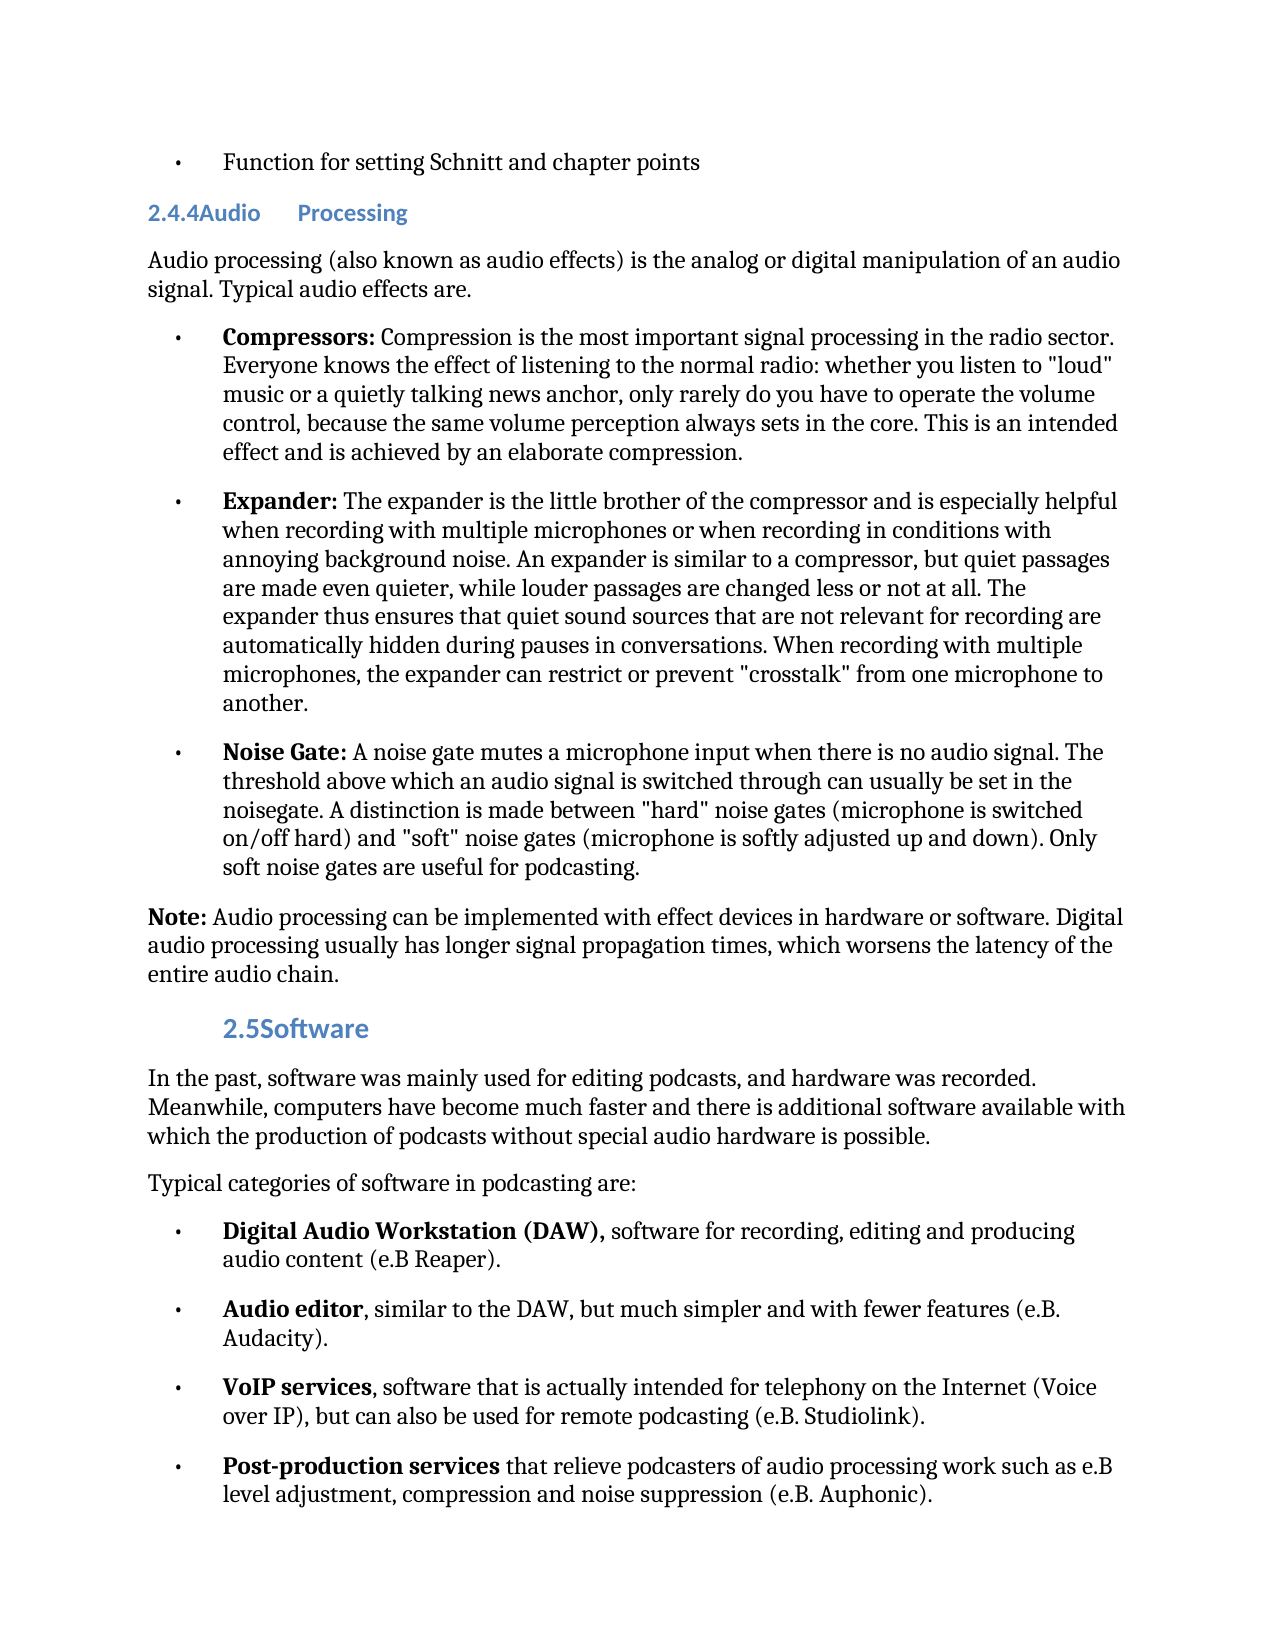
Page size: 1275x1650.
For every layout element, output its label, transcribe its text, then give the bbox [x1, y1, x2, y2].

subtitle 2.5Software [148, 1010, 1127, 1045]
list Digital Audio Workstation (DAW), software for recording, editing and producing audio content (e.B Reaper). [173, 1217, 1127, 1274]
list Compressors: Compression is the most important signal processing in the radio sector. Everyone knows the effect of listening to the normal radio: whether you listen to "loud" music or a quietly talking news anchor, only rarely do you have to operate the volume control, because the same volume perception always sets in the core. This is an intended effect and is achieved by an elaborate compression. [173, 323, 1127, 466]
subtitle 2.4.4Audio Processing [148, 197, 1127, 228]
list Noise Gate: A noise gate mutes a microphone input when there is no audio signal. The threshold above which an audio signal is switched through can usually be set in the noisegate. A distinction is made between "hard" noise gates (microphone is switched on/off hard) and "soft" noise gates (microphone is softly adjusted up and down). Only soft noise gates are useful for podcasting. [173, 738, 1127, 882]
text Typical categories of software in podcasting are: [148, 1169, 1127, 1198]
list Function for setting Schnitt and chapter points [173, 148, 1127, 176]
text In the past, software was mainly used for editing podcasts, and hardware was recorded. Meanwhile, computers have become much faster and there is additional software available with which the production of podcasts without special audio hardware is possible. [148, 1064, 1127, 1150]
text Note: Audio processing can be implemented with effect devices in hardware or software. Digital audio processing usually has longer signal propagation times, which worsens the latency of the entire audio chain. [148, 903, 1127, 989]
text Audio processing (also known as audio effects) is the analog or digital manipulation of an audio signal. Typical audio effects are. [148, 246, 1127, 304]
list Audio editor, similar to the DAW, but much simpler and with fewer features (e.B. Audacity). [173, 1295, 1127, 1352]
list VoIP services, software that is actually intended for telephony on the Internet (Voice over IP), but can also be used for remote podcasting (e.B. Studiolink). [173, 1373, 1127, 1431]
list Expander: The expander is the little brother of the compressor and is especially helpful when recording with multiple microphones or when recording in conditions with annoying background noise. An expander is similar to a compressor, but quiet passages are made even quieter, while louder passages are changed less or not at all. The expander thus ensures that quiet sound sources that are not relevant for recording are automatically hidden during pauses in conversations. When recording with multiple microphones, the expander can restrict or prevent "crosstalk" from one microphone to another. [173, 487, 1127, 717]
list Post-production services that relieve podcasters of audio processing work such as e.B level adjustment, compression and noise suppression (e.B. Auphonic). [173, 1452, 1127, 1509]
